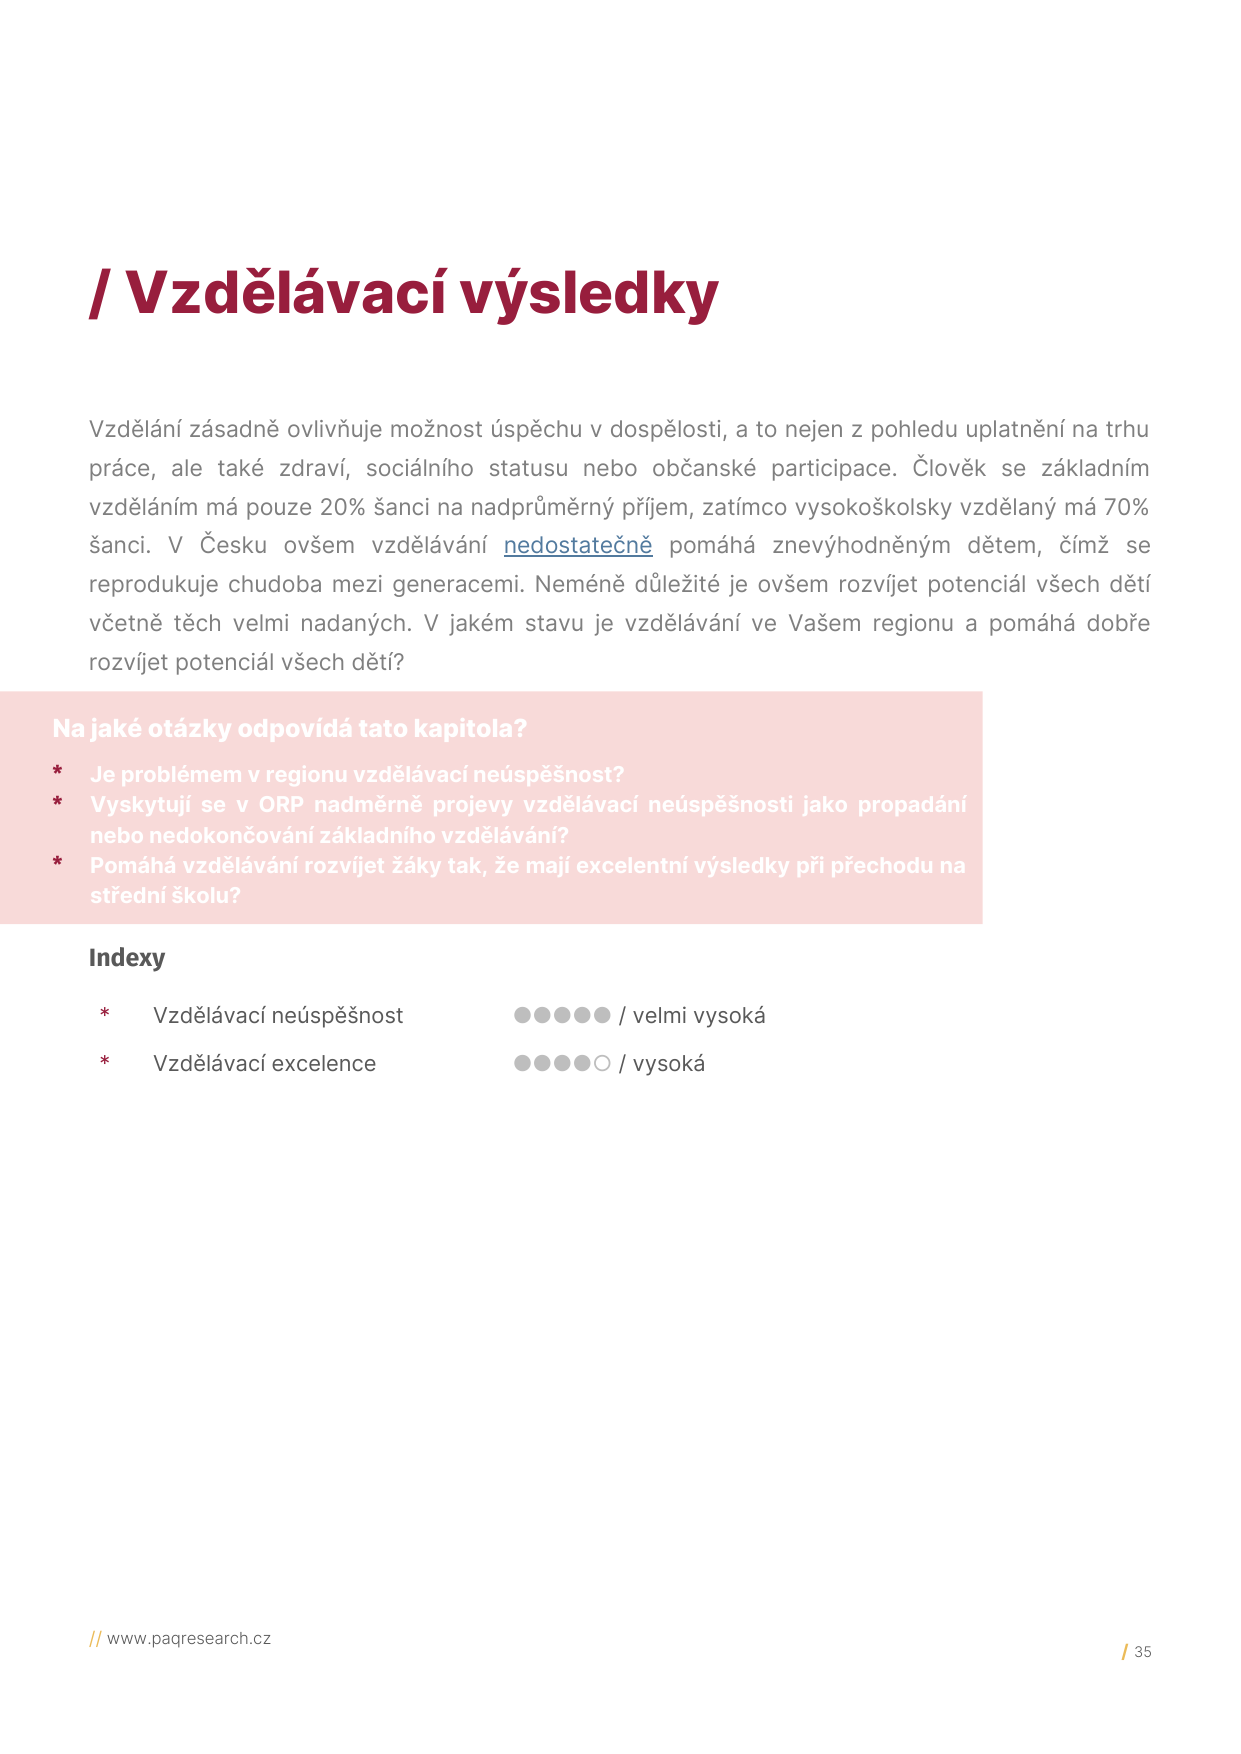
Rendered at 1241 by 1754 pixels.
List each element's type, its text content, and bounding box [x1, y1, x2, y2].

table_header ●●●●● / velmi vysoká [502, 992, 1152, 1039]
list Vzdělání zásadně ovlivňuje možnost úspěchu v dospělosti, a to nejen z pohledu uplatnění na trhu práce, ale také zdraví, sociálního statusu nebo občanské participace. Člověk se základním vzděláním má pouze 20% šanci na nadprůměrný příjem, zatímco vysokoškolsky vzdělaný má 70% šanci. V Česku ovšem vzdělávání nedostatečně pomáhá znevýhodněným dětem, čímž se reprodukuje chudoba mezi generacemi. Neméně důležité je ovšem rozvíjet potenciál všech dětí včetně těch velmi nadaných. V jakém stavu je vzdělávání ve Vašem regionu a pomáhá dobře rozvíjet potenciál všech dětí? [89, 415, 1152, 675]
table_header * Vzdělávací neúspěšnost [89, 992, 502, 1039]
table_cell ●●●●○ / vysoká [502, 1039, 1152, 1087]
subtitle / Vzdělávací výsledky [89, 257, 1152, 328]
text Indexy [89, 943, 1152, 973]
table_cell * Vzdělávací excelence [89, 1039, 502, 1087]
